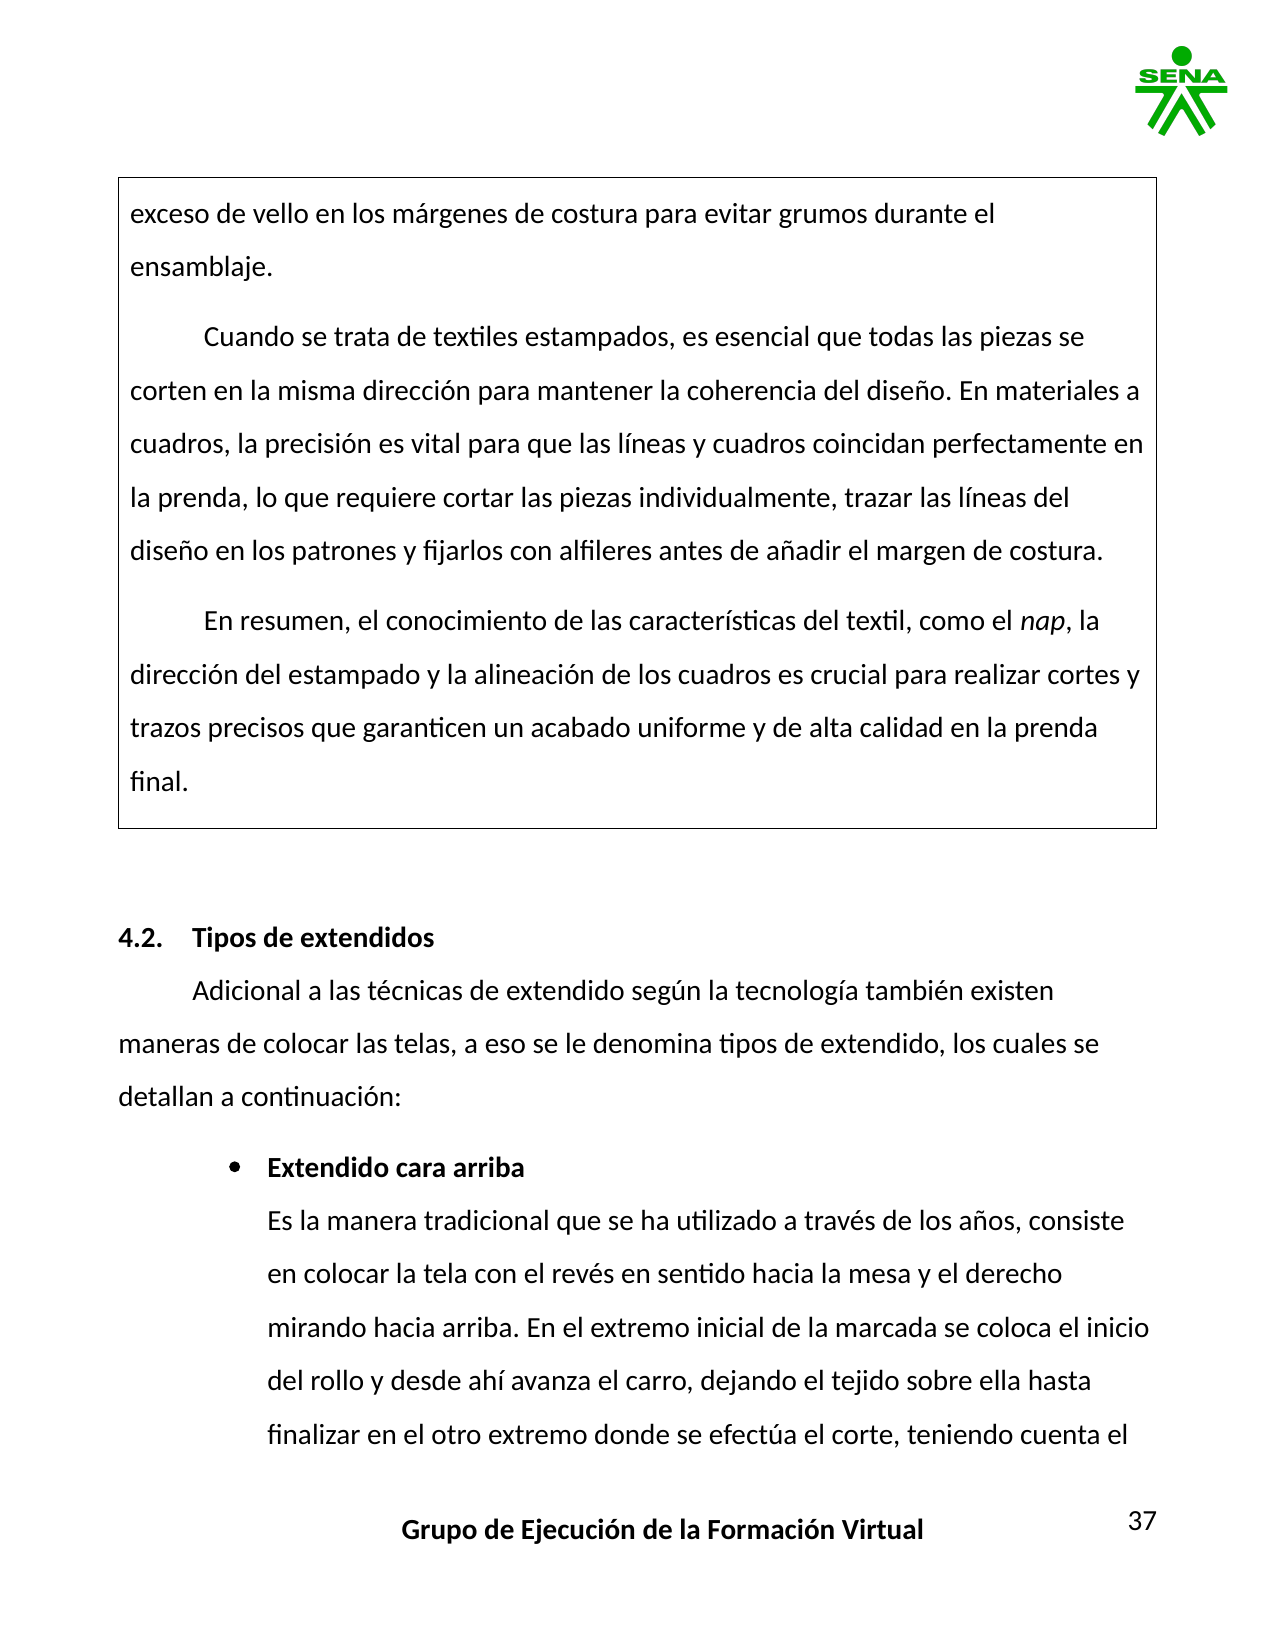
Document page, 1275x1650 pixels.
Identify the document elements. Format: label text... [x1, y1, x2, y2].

list Extendido cara arriba [229, 1149, 1157, 1184]
picture [1135, 46, 1228, 136]
subtitle Tipos de extendidos [118, 919, 1157, 955]
text Adicional a las técnicas de extendido según la tecnología también existen maneras de colocar las telas, a eso se le denomina tipos de extendido, los cuales se detallan a continuación: [118, 972, 1157, 1114]
